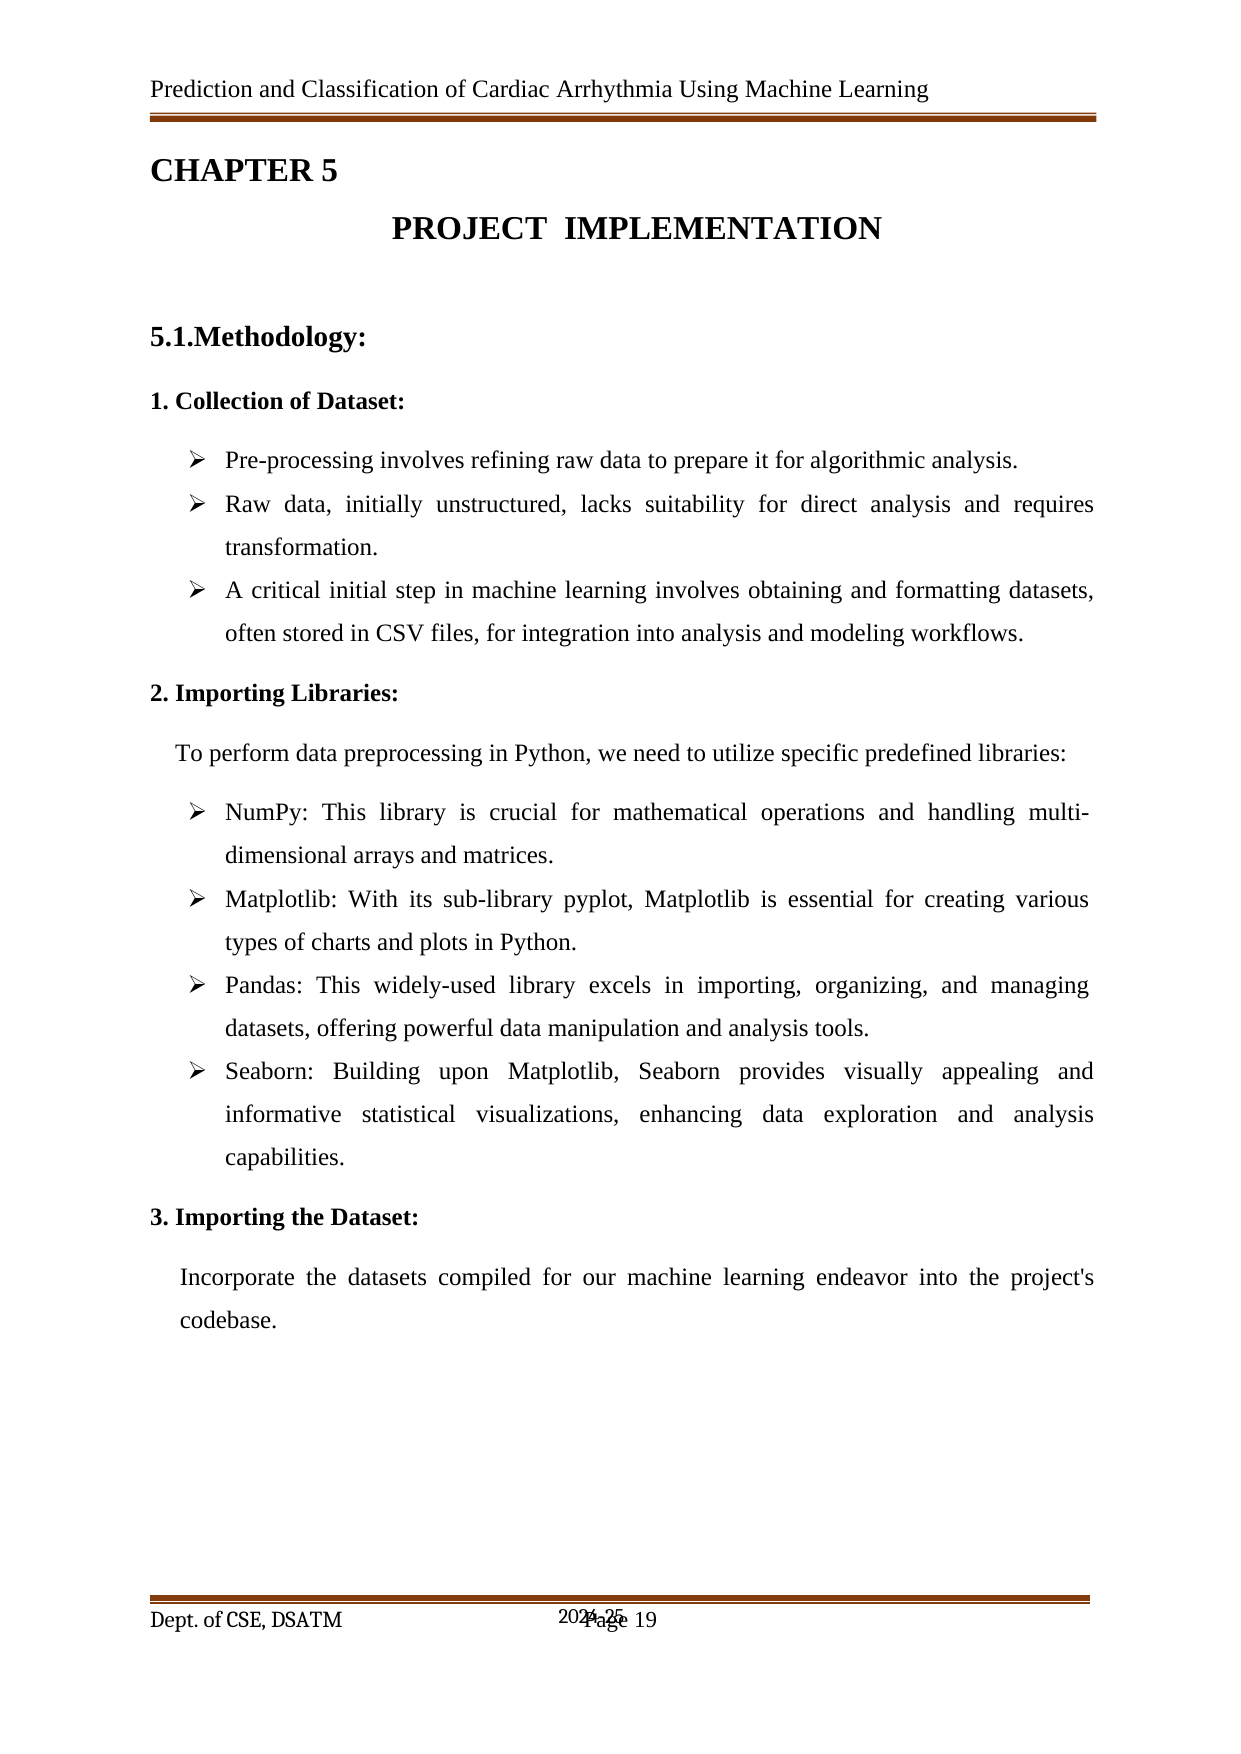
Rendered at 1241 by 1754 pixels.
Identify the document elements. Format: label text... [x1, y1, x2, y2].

text 2. Importing Libraries: [150, 678, 1090, 707]
text CHAPTER 5 [150, 150, 1090, 188]
list Seaborn: Building upon Matplotlib, Seaborn provides visually appealing and informative statistical visualizations, enhancing data exploration and analysis capabilities. [187, 1056, 1095, 1171]
list Matplotlib: With its sub-library pyplot, Matplotlib is essential for creating various types of charts and plots in Python. [187, 884, 1090, 956]
text 1. Collection of Dataset: [150, 386, 1090, 414]
text 5.1.Methodology: [150, 319, 1090, 352]
list Pandas: This widely-used library excels in importing, organizing, and managing datasets, offering powerful data manipulation and analysis tools. [187, 970, 1090, 1042]
text Incorporate the datasets compiled for our machine learning endeavor into the project's codebase. [179, 1262, 1095, 1334]
text 3. Importing the Dataset: [150, 1202, 1090, 1231]
list NumPy: This library is crucial for mathematical operations and handling multi-dimensional arrays and matrices. [187, 797, 1090, 869]
list A critical initial step in machine learning involves obtaining and formatting datasets, often stored in CSV files, for integration into analysis and modeling workflows. [187, 575, 1095, 647]
text PROJECT IMPLEMENTATION [150, 208, 1090, 246]
list Pre-processing involves refining raw data to prepare it for algorithmic analysis. [187, 446, 1095, 474]
text To perform data preprocessing in Python, we need to utilize specific predefined libraries: [150, 738, 1090, 766]
list Raw data, initially unstructured, lacks suitability for direct analysis and requires transformation. [187, 489, 1095, 561]
